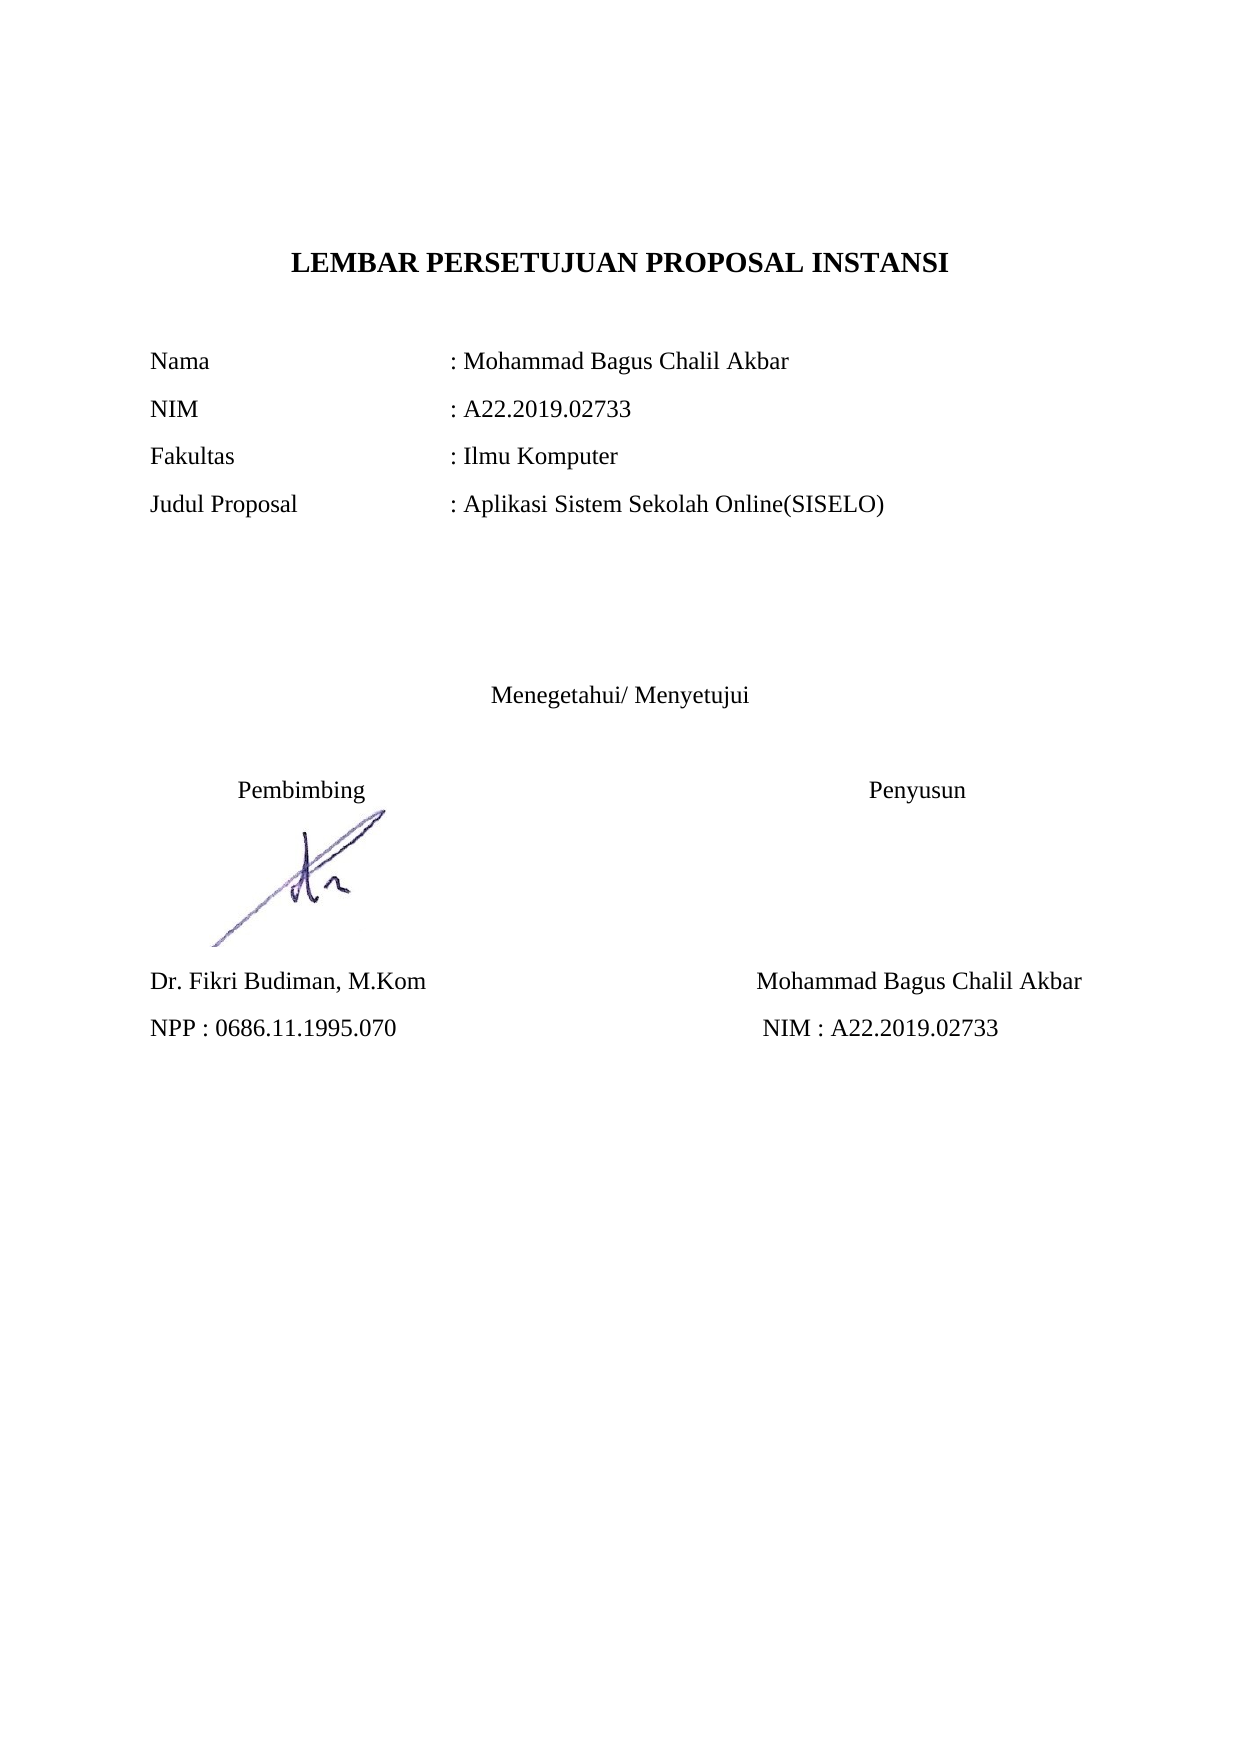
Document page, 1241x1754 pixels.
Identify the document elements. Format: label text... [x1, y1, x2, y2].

text Judul Proposal : Aplikasi Sistem Sekolah Online(SISELO) [150, 489, 1090, 518]
text Menegetahui/ Menyetujui [150, 680, 1090, 709]
text NPP : 0686.11.1995.070 NIM : A22.2019.02733 [150, 1013, 1090, 1042]
text Nama : Mohammad Bagus Chalil Akbar [150, 346, 1090, 375]
text Dr. Fikri Budiman, M.Kom Mohammad Bagus Chalil Akbar [150, 966, 1090, 994]
text Pembimbing Penyusun [150, 775, 1090, 804]
picture [209, 804, 387, 947]
text NIM : A22.2019.02733 [150, 394, 1090, 422]
text Fakultas : Ilmu Komputer [150, 441, 1090, 470]
text LEMBAR PERSETUJUAN PROPOSAL INSTANSI [150, 245, 1090, 279]
